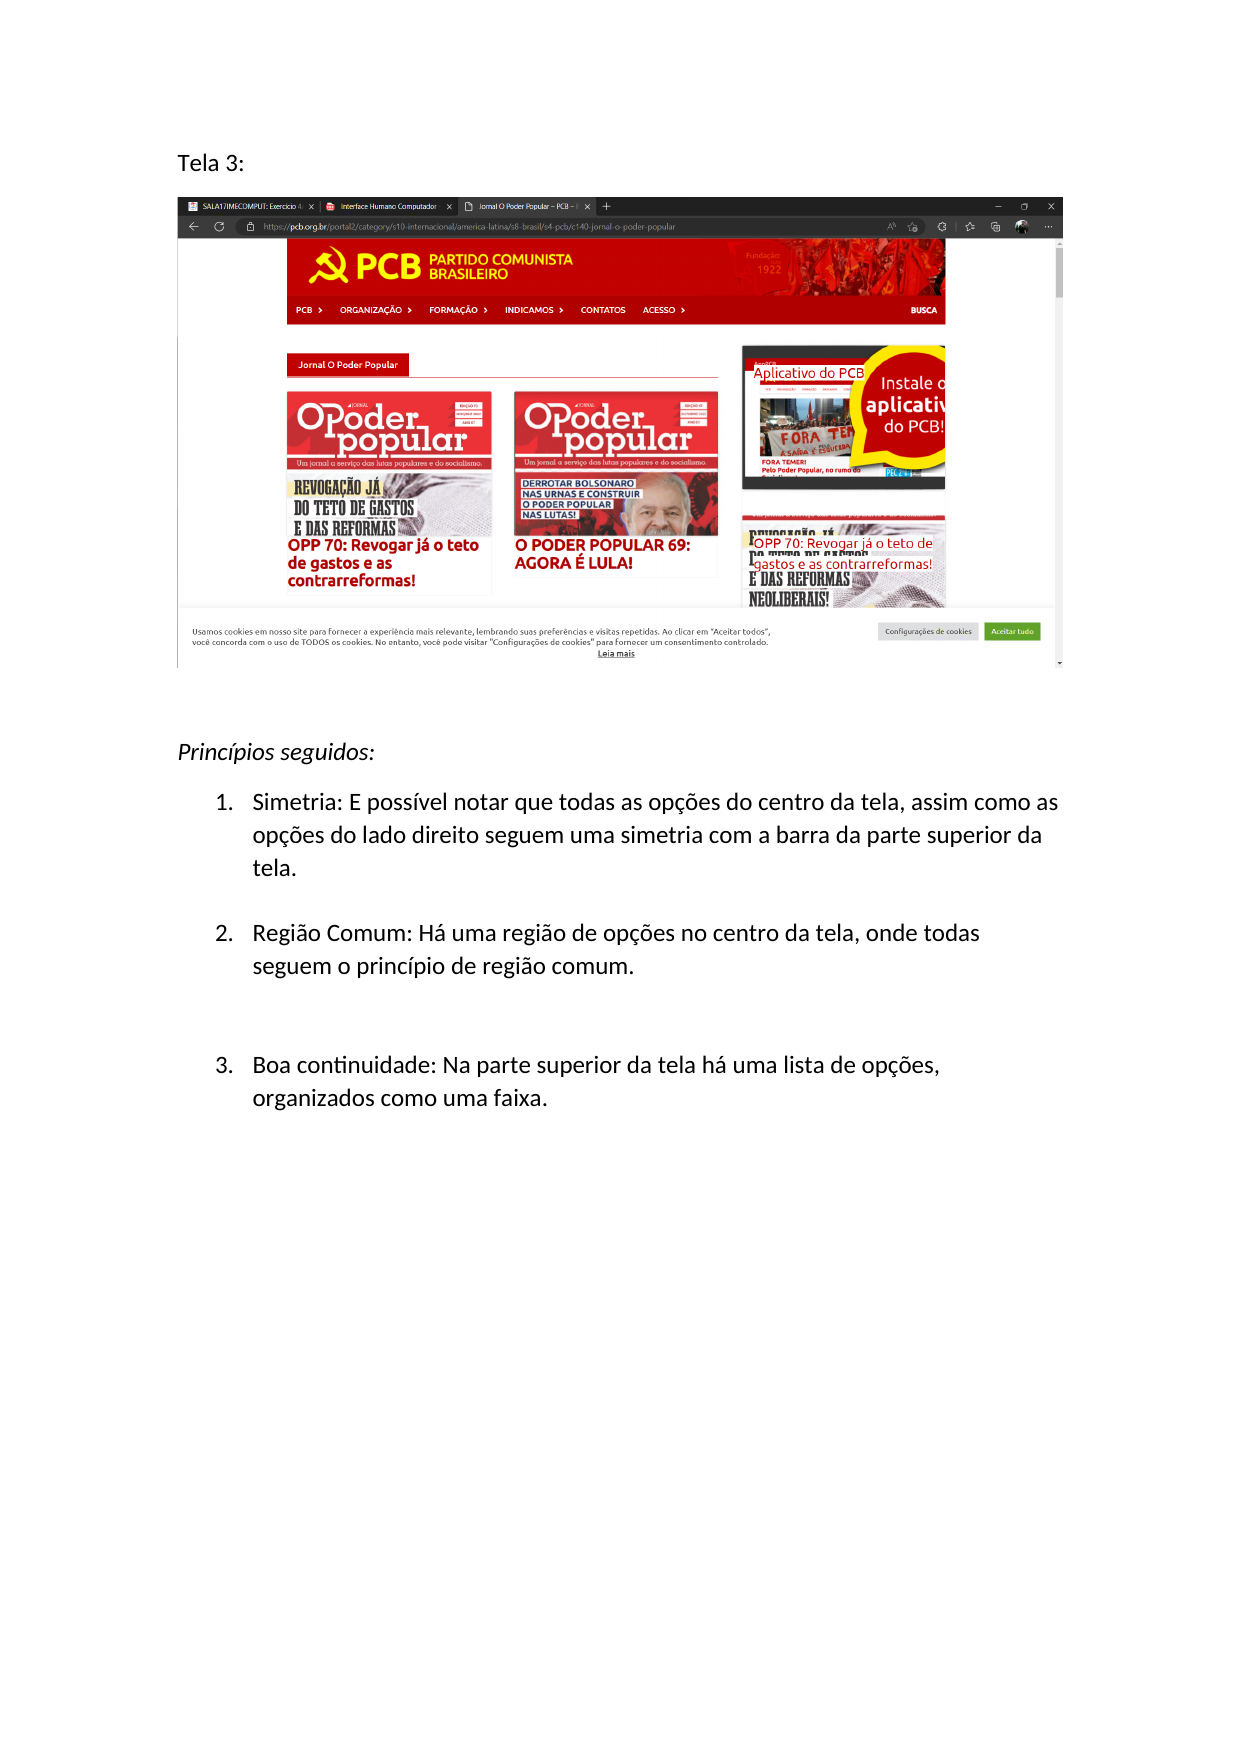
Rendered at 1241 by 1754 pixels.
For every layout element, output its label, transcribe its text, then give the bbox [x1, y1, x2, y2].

list Simetria: E possível notar que todas as opções do centro da tela, assim como as opções do lado direito seguem uma simetria com a barra da parte superior da tela. [215, 786, 1063, 882]
list Região Comum: Há uma região de opções no centro da tela, onde todas seguem o princípio de região comum. [215, 917, 1063, 981]
list Boa continuidade: Na parte superior da tela há uma lista de opções, organizados como uma faixa. [215, 1049, 1063, 1113]
text Tela 3: [177, 148, 1063, 178]
picture [177, 197, 1063, 668]
text Princípios seguidos: [177, 736, 1063, 767]
